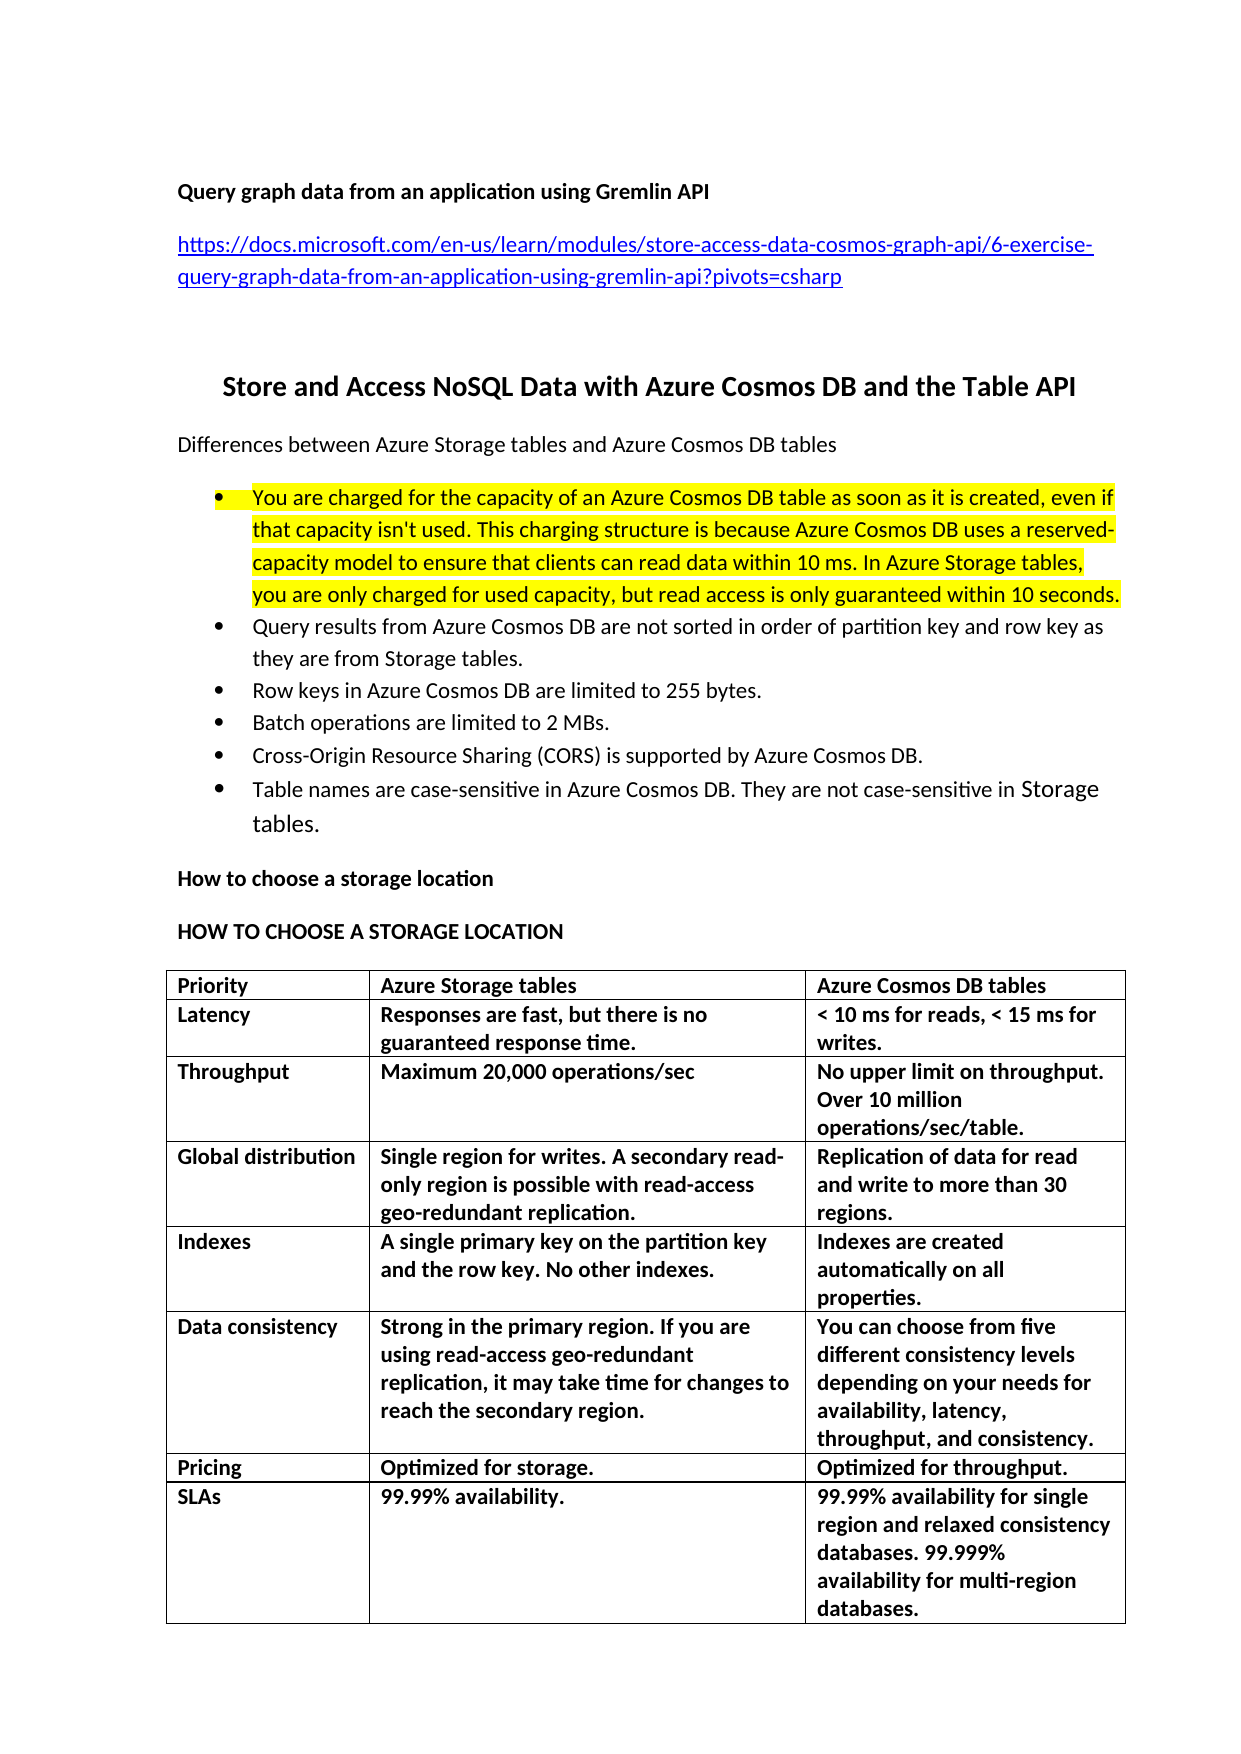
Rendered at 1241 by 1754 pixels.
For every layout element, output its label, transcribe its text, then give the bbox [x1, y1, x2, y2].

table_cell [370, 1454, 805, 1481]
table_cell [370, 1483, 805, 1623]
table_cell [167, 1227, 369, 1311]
list Cross-Origin Resource Sharing (CORS) is supported by Azure Cosmos DB. [215, 741, 1122, 769]
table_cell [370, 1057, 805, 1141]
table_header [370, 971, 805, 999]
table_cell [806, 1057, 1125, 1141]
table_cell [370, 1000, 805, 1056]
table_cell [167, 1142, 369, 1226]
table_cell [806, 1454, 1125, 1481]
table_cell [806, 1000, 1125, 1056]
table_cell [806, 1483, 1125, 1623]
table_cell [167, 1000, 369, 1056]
list Query results from Azure Cosmos DB are not sorted in order of partition key and row key as they are from Storage tables. [215, 612, 1122, 672]
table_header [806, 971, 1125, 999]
text HOW TO CHOOSE A STORAGE LOCATION [177, 917, 1122, 945]
text Query graph data from an application using Gremlin API [177, 177, 1122, 205]
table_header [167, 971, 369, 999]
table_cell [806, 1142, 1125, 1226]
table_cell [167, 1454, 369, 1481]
list You are charged for the capacity of an Azure Cosmos DB table as soon as it is created, even if that capacity isn't used. This charging structure is because Azure Cosmos DB uses a reserved-capacity model to ensure that clients can read data within 10 ms. In Azure Storage tables, you are only charged for used capacity, but read access is only guaranteed within 10 seconds. [215, 483, 1122, 608]
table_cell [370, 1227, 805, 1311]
text https://docs.microsoft.com/en-us/learn/modules/store-access-data-cosmos-graph-api/6-exercise-query-graph-data-from-an-application-using-gremlin-api?pivots=csharp [177, 230, 1122, 290]
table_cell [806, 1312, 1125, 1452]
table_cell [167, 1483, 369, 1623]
text How to choose a storage location [177, 864, 1122, 892]
text Store and Access NoSQL Data with Azure Cosmos DB and the Table API [177, 368, 1122, 404]
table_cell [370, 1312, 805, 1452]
list Table names are case-sensitive in Azure Cosmos DB. They are not case-sensitive in Storage tables. [215, 773, 1122, 838]
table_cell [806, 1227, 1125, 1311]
list Row keys in Azure Cosmos DB are limited to 255 bytes. [215, 676, 1122, 704]
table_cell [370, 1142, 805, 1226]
list Batch operations are limited to 2 MBs. [215, 708, 1122, 737]
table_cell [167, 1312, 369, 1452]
text Differences between Azure Storage tables and Azure Cosmos DB tables [177, 430, 1122, 458]
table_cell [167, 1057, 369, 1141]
